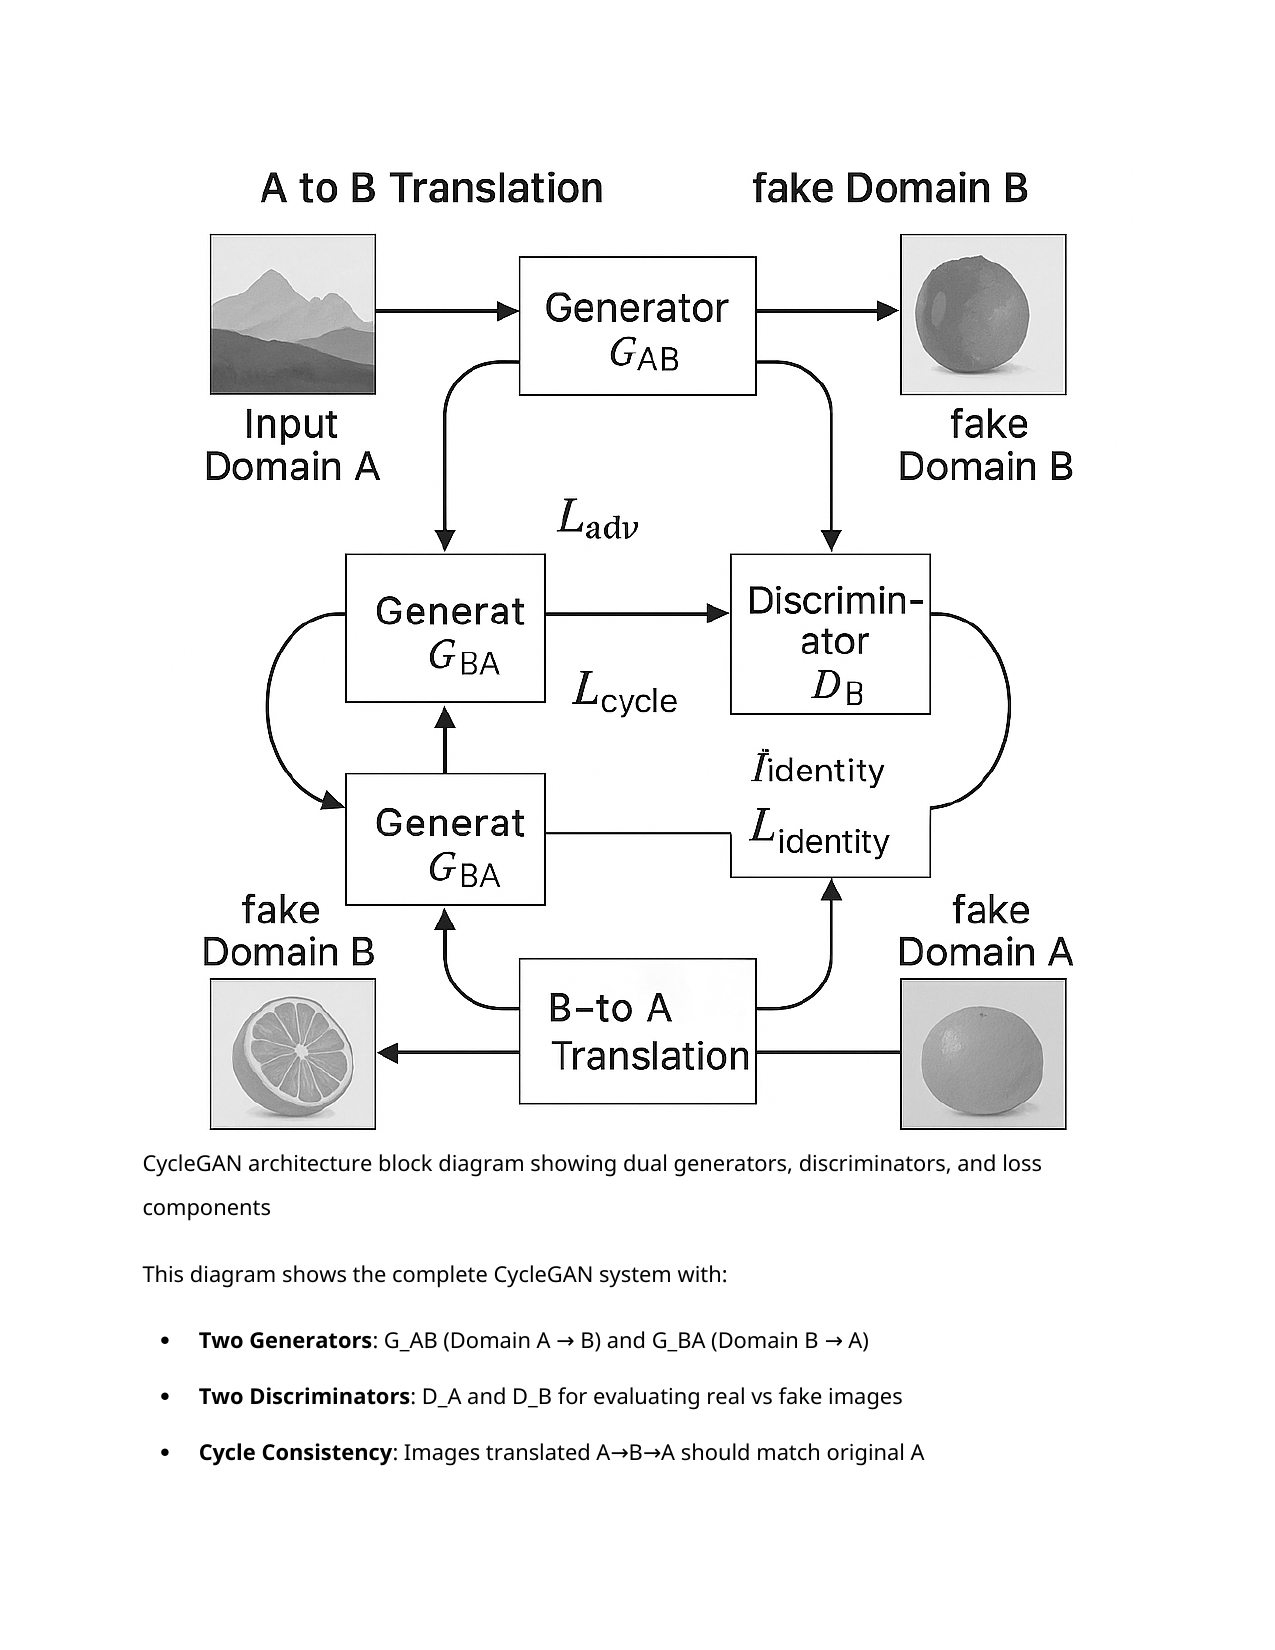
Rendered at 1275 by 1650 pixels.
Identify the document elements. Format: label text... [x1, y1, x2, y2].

list Two Generators: G_AB (Domain A → B) and G_BA (Domain B → A) [161, 1326, 1133, 1355]
text This diagram shows the complete CycleGAN system with: [142, 1259, 1133, 1289]
text CycleGAN architecture block diagram showing dual generators, discriminators, and loss components [142, 1148, 1133, 1222]
picture [142, 142, 1133, 1133]
list Two Discriminators: D_A and D_B for evaluating real vs fake images [161, 1381, 1133, 1411]
list Cycle Consistency: Images translated A→B→A should match original A [161, 1437, 1133, 1467]
